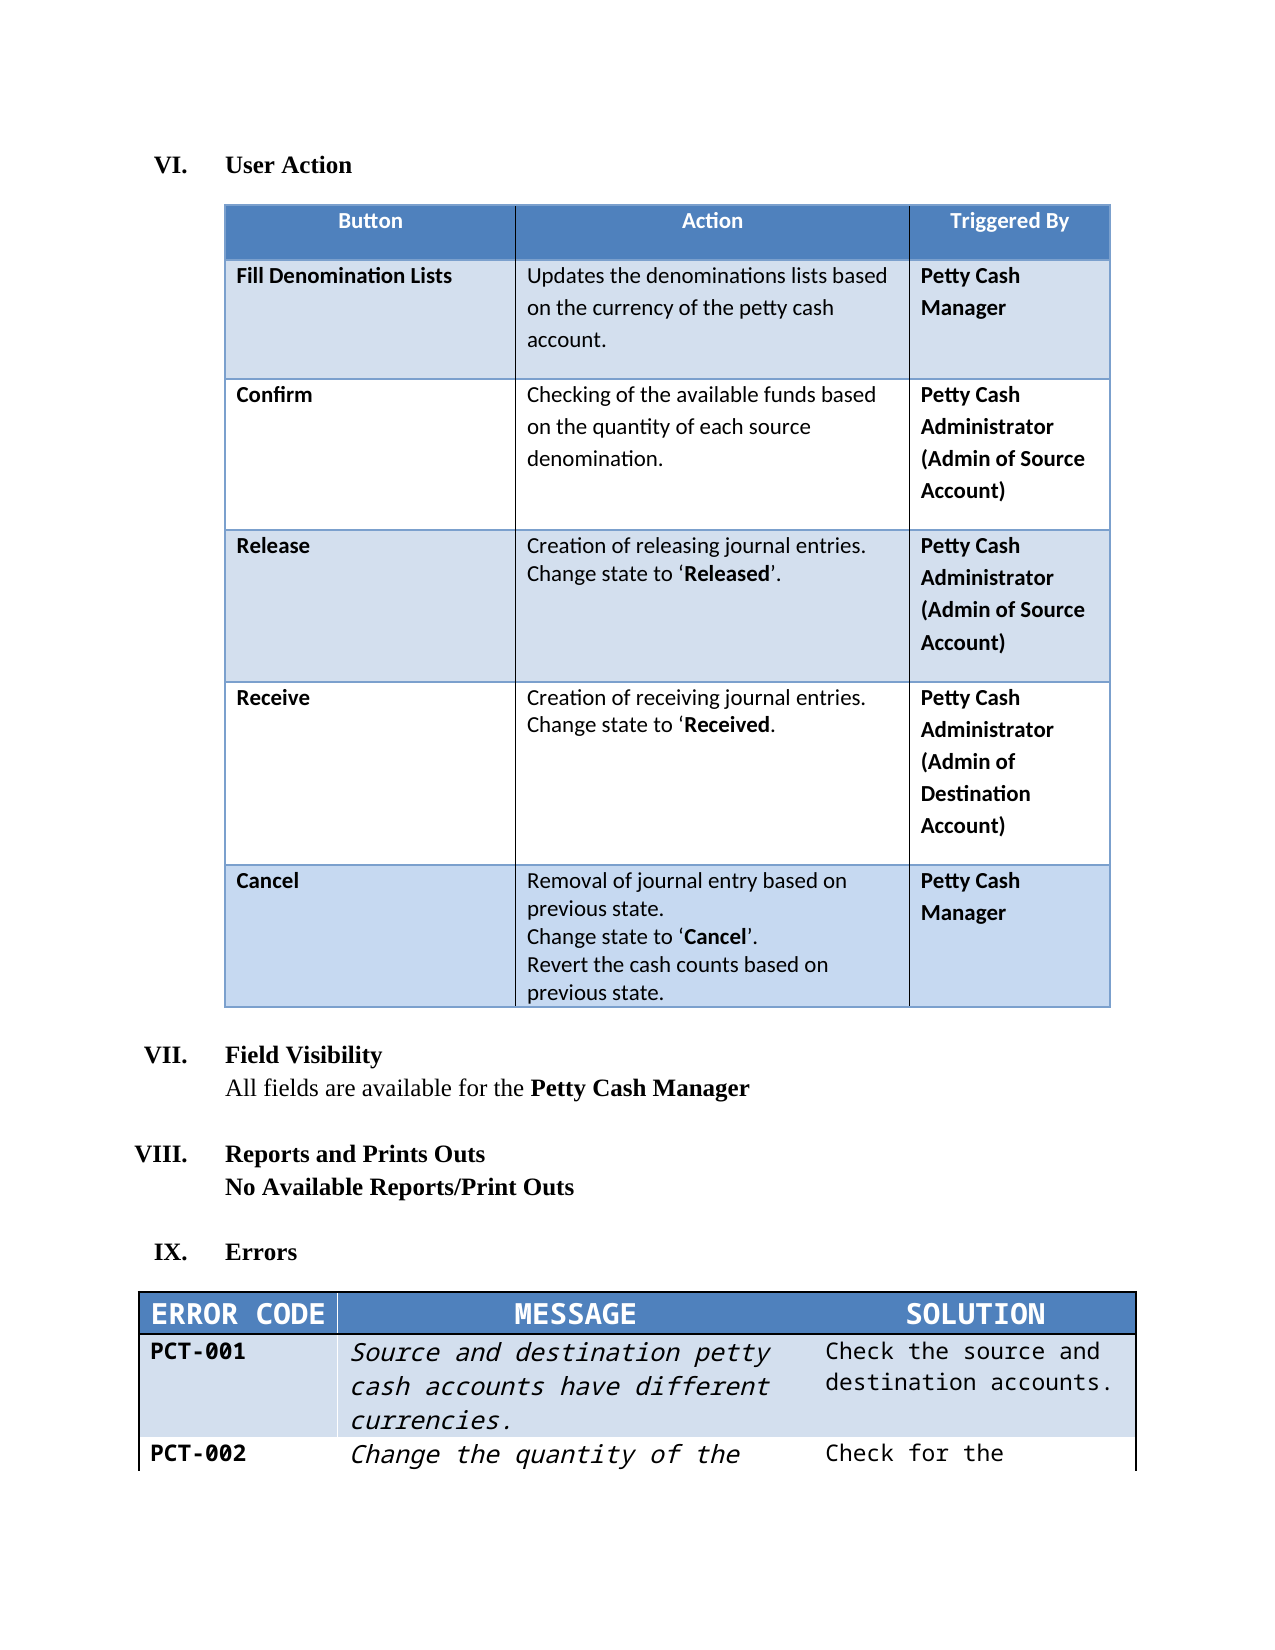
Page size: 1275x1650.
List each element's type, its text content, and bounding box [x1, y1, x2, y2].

table_header Button [226, 206, 515, 259]
table_cell Petty Cash Manager [910, 261, 1109, 378]
list User Action [187, 150, 1125, 179]
table_cell Petty Cash Administrator (Admin of Destination Account) [910, 683, 1109, 864]
table_cell Receive [226, 683, 515, 864]
table_header SOLUTION [814, 1293, 1135, 1333]
table_cell Creation of releasing journal entries. Change state to ‘Released’. [516, 531, 909, 681]
table_header ERROR CODE [140, 1293, 337, 1333]
table_cell Source and destination petty cash accounts have different currencies. [338, 1335, 814, 1437]
list Reports and Prints Outs [187, 1139, 1125, 1167]
table_cell Petty Cash Manager [910, 866, 1109, 1006]
list No Available Reports/Print Outs [225, 1172, 1125, 1201]
table_cell Petty Cash Administrator (Admin of Source Account) [910, 531, 1109, 681]
list Errors [187, 1237, 1125, 1266]
table_header Triggered By [910, 206, 1109, 259]
table_cell Fill Denomination Lists [226, 261, 515, 378]
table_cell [814, 1437, 1135, 1471]
list Field Visibility [187, 1041, 1125, 1069]
table_cell Check the source and destination accounts. [814, 1335, 1135, 1437]
table_cell Petty Cash Administrator (Admin of Source Account) [910, 380, 1109, 529]
table_cell Creation of receiving journal entries. Change state to ‘Received. [516, 683, 909, 864]
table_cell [338, 1437, 814, 1471]
table_cell Checking of the available funds based on the quantity of each source denomination. [516, 380, 909, 529]
table_header MESSAGE [338, 1293, 814, 1333]
table_cell Updates the denominations lists based on the currency of the petty cash account. [516, 261, 909, 378]
table_cell PCT-002 [140, 1437, 337, 1471]
table_cell Release [226, 531, 515, 681]
table_header Action [516, 206, 909, 259]
table_cell Confirm [226, 380, 515, 529]
table_cell PCT-001 [140, 1335, 337, 1437]
list All fields are available for the Petty Cash Manager [225, 1073, 1125, 1102]
table_cell Removal of journal entry based on previous state. Change state to ‘Cancel’. Revert the cash counts based on previous state. [516, 866, 909, 1006]
table_cell Cancel [226, 866, 515, 1006]
